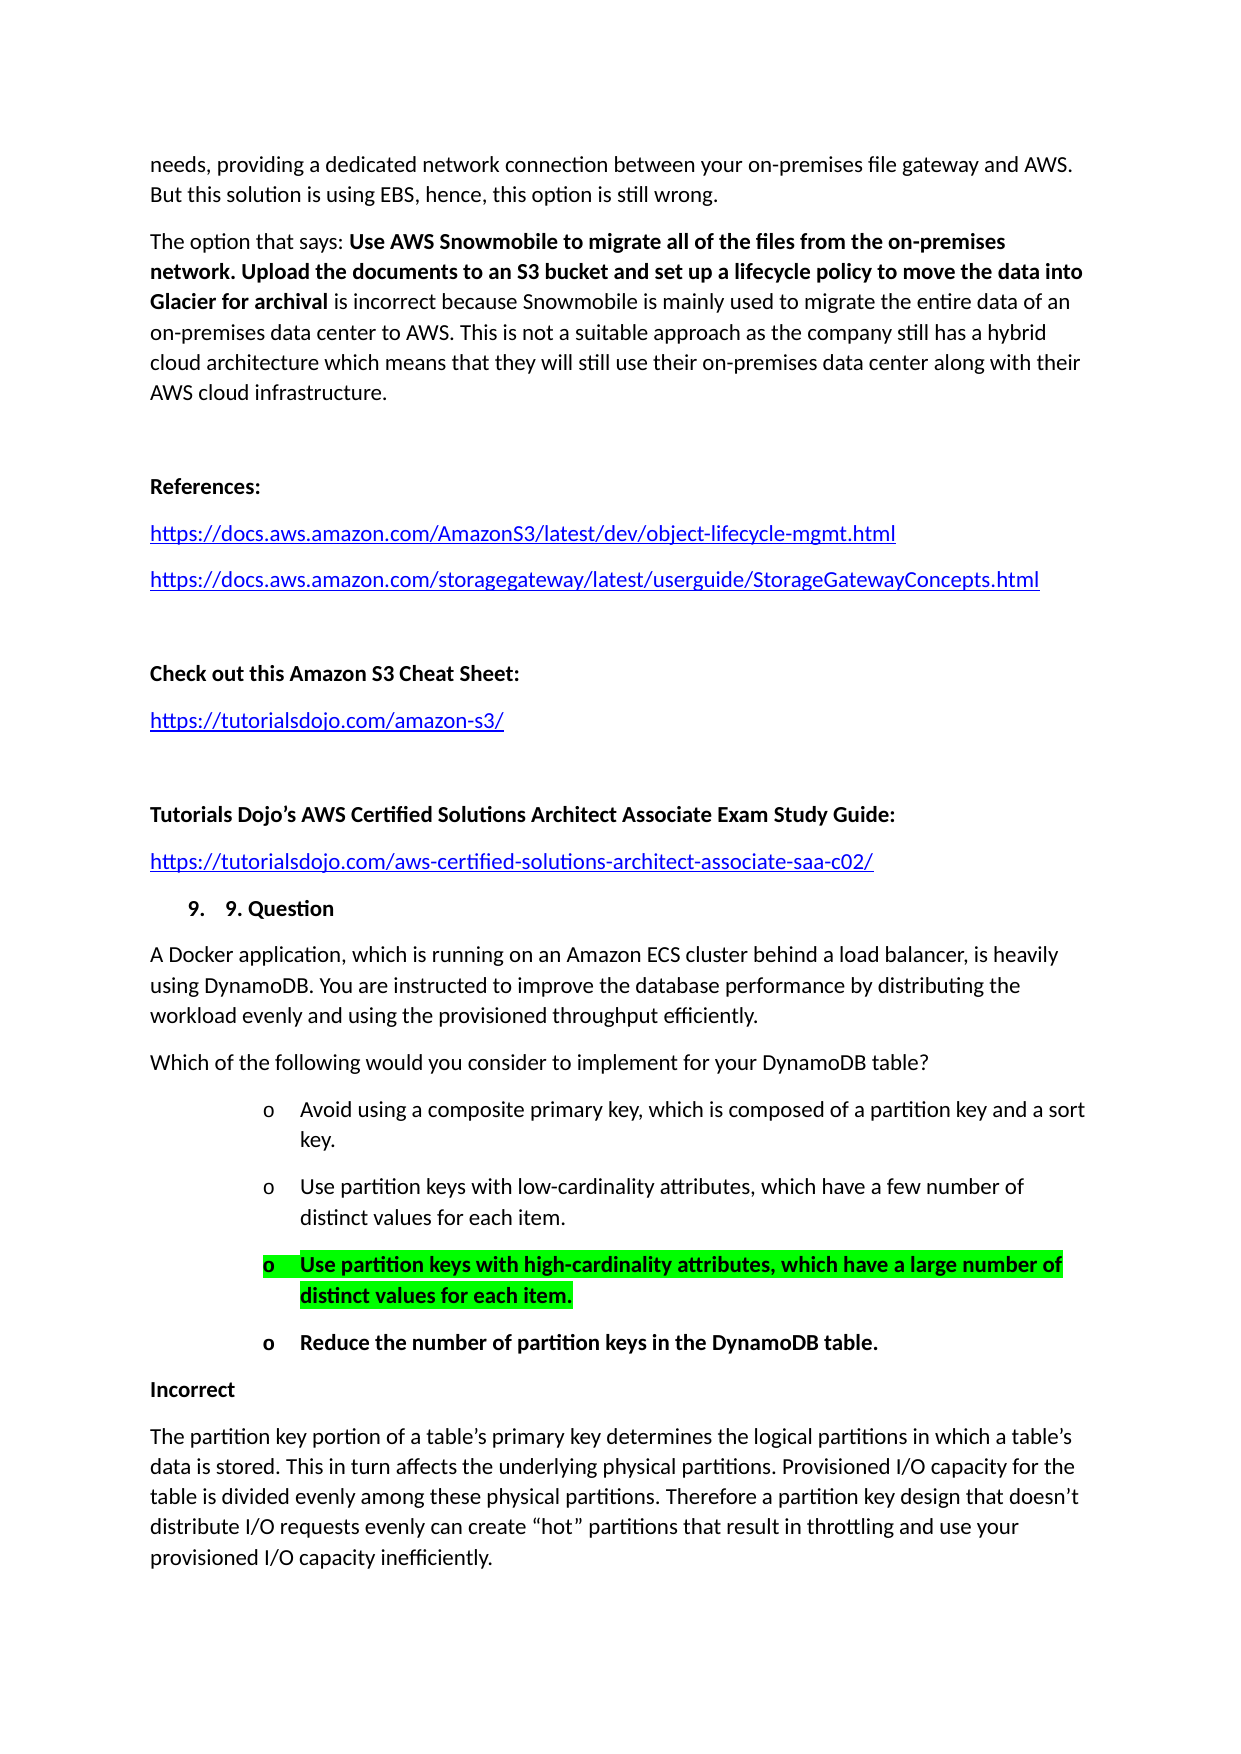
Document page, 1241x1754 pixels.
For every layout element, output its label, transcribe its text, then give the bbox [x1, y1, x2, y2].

list Reduce the number of partition keys in the DynamoDB table. [262, 1328, 1090, 1356]
list Use partition keys with high-cardinality attributes, which have a large number of distinct values for each item. [262, 1250, 1090, 1309]
text A Docker application, which is running on an Amazon ECS cluster behind a load balancer, is heavily using DynamoDB. You are instructed to improve the database performance by distributing the workload evenly and using the provisioned throughput efficiently. [150, 941, 1090, 1029]
text Check out this Amazon S3 Cheat Sheet: [150, 659, 1090, 687]
text https://docs.aws.amazon.com/storagegateway/latest/userguide/StorageGatewayConcepts.html [150, 566, 1090, 594]
text Incorrect [150, 1375, 1090, 1403]
text https://tutorialsdojo.com/amazon-s3/ [150, 706, 1090, 734]
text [150, 150, 1090, 208]
text The option that says: Use AWS Snowmobile to migrate all of the files from the on-premises network. Upload the documents to an S3 bucket and set up a lifecycle policy to move the data into Glacier for archival is incorrect because Snowmobile is mainly used to migrate the entire data of an on-premises data center to AWS. This is not a suitable approach as the company still has a hybrid cloud architecture which means that they will still use their on-premises data center along with their AWS cloud infrastructure. [150, 227, 1090, 406]
list Avoid using a composite primary key, which is composed of a partition key and a sort key. [262, 1095, 1090, 1153]
text Which of the following would you consider to implement for your DynamoDB table? [150, 1048, 1090, 1076]
text Tutorials Dojo’s AWS Certified Solutions Architect Associate Exam Study Guide: [150, 800, 1090, 828]
text https://docs.aws.amazon.com/AmazonS3/latest/dev/object-lifecycle-mgmt.html [150, 519, 1090, 547]
text The partition key portion of a table’s primary key determines the logical partitions in which a table’s data is stored. This in turn affects the underlying physical partitions. Provisioned I/O capacity for the table is divided evenly among these physical partitions. Therefore a partition key design that doesn’t distribute I/O requests evenly can create “hot” partitions that result in throttling and use your provisioned I/O capacity inefficiently. [150, 1422, 1090, 1571]
list Use partition keys with low-cardinality attributes, which have a few number of distinct values for each item. [262, 1172, 1090, 1231]
list 9. Question [187, 894, 1090, 922]
text References: [150, 472, 1090, 500]
text https://tutorialsdojo.com/aws-certified-solutions-architect-associate-saa-c02/ [150, 847, 1090, 875]
